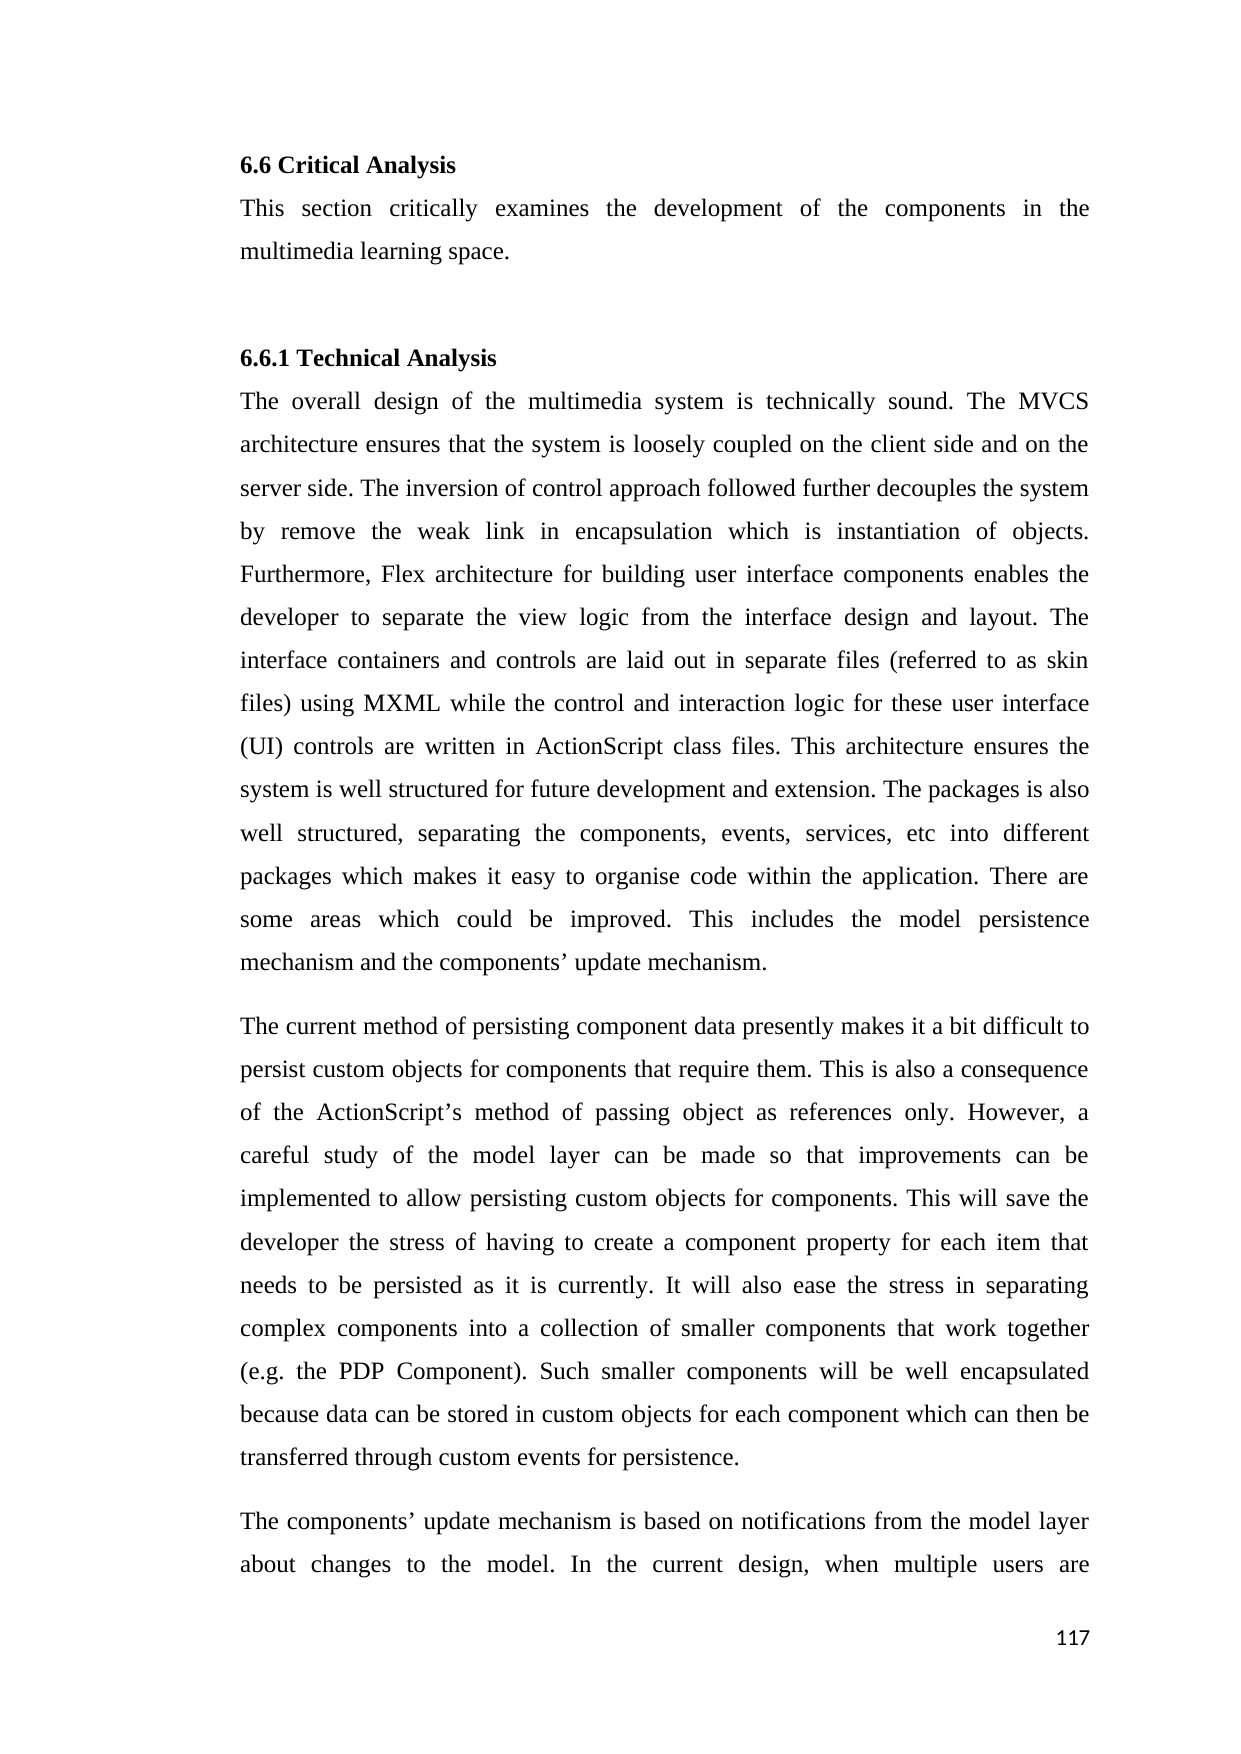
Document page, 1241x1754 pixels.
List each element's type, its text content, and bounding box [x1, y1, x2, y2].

text The current method of persisting component data presently makes it a bit difficult to persist custom objects for components that require them. This is also a consequence of the ActionScript’s method of passing object as references only. However, a careful study of the model layer can be made so that improvements can be implemented to allow persisting custom objects for components. This will save the developer the stress of having to create a component property for each item that needs to be persisted as it is currently. It will also ease the stress in separating complex components into a collection of smaller components that work together (e.g. the PDP Component). Such smaller components will be well encapsulated because data can be stored in custom objects for each component which can then be transferred through custom events for persistence. [240, 1011, 1090, 1471]
text The overall design of the multimedia system is technically sound. The MVCS architecture ensures that the system is loosely coupled on the client side and on the server side. The inversion of control approach followed further decouples the system by remove the weak link in encapsulation which is instantiation of objects. Furthermore, Flex architecture for building user interface components enables the developer to separate the view logic from the interface design and layout. The interface containers and controls are laid out in separate files (referred to as skin files) using MXML while the control and interaction logic for these user interface (UI) controls are written in ActionScript class files. This architecture ensures the system is well structured for future development and extension. The packages is also well structured, separating the components, events, services, etc into different packages which makes it easy to organise code within the application. There are some areas which could be improved. This includes the model persistence mechanism and the components’ update mechanism. [240, 386, 1090, 976]
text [240, 1506, 1090, 1578]
subtitle 6.6 Critical Analysis [240, 150, 1090, 179]
subtitle 6.6.1 Technical Analysis [240, 300, 1090, 372]
text This section critically examines the development of the components in the multimedia learning space. [240, 193, 1090, 265]
